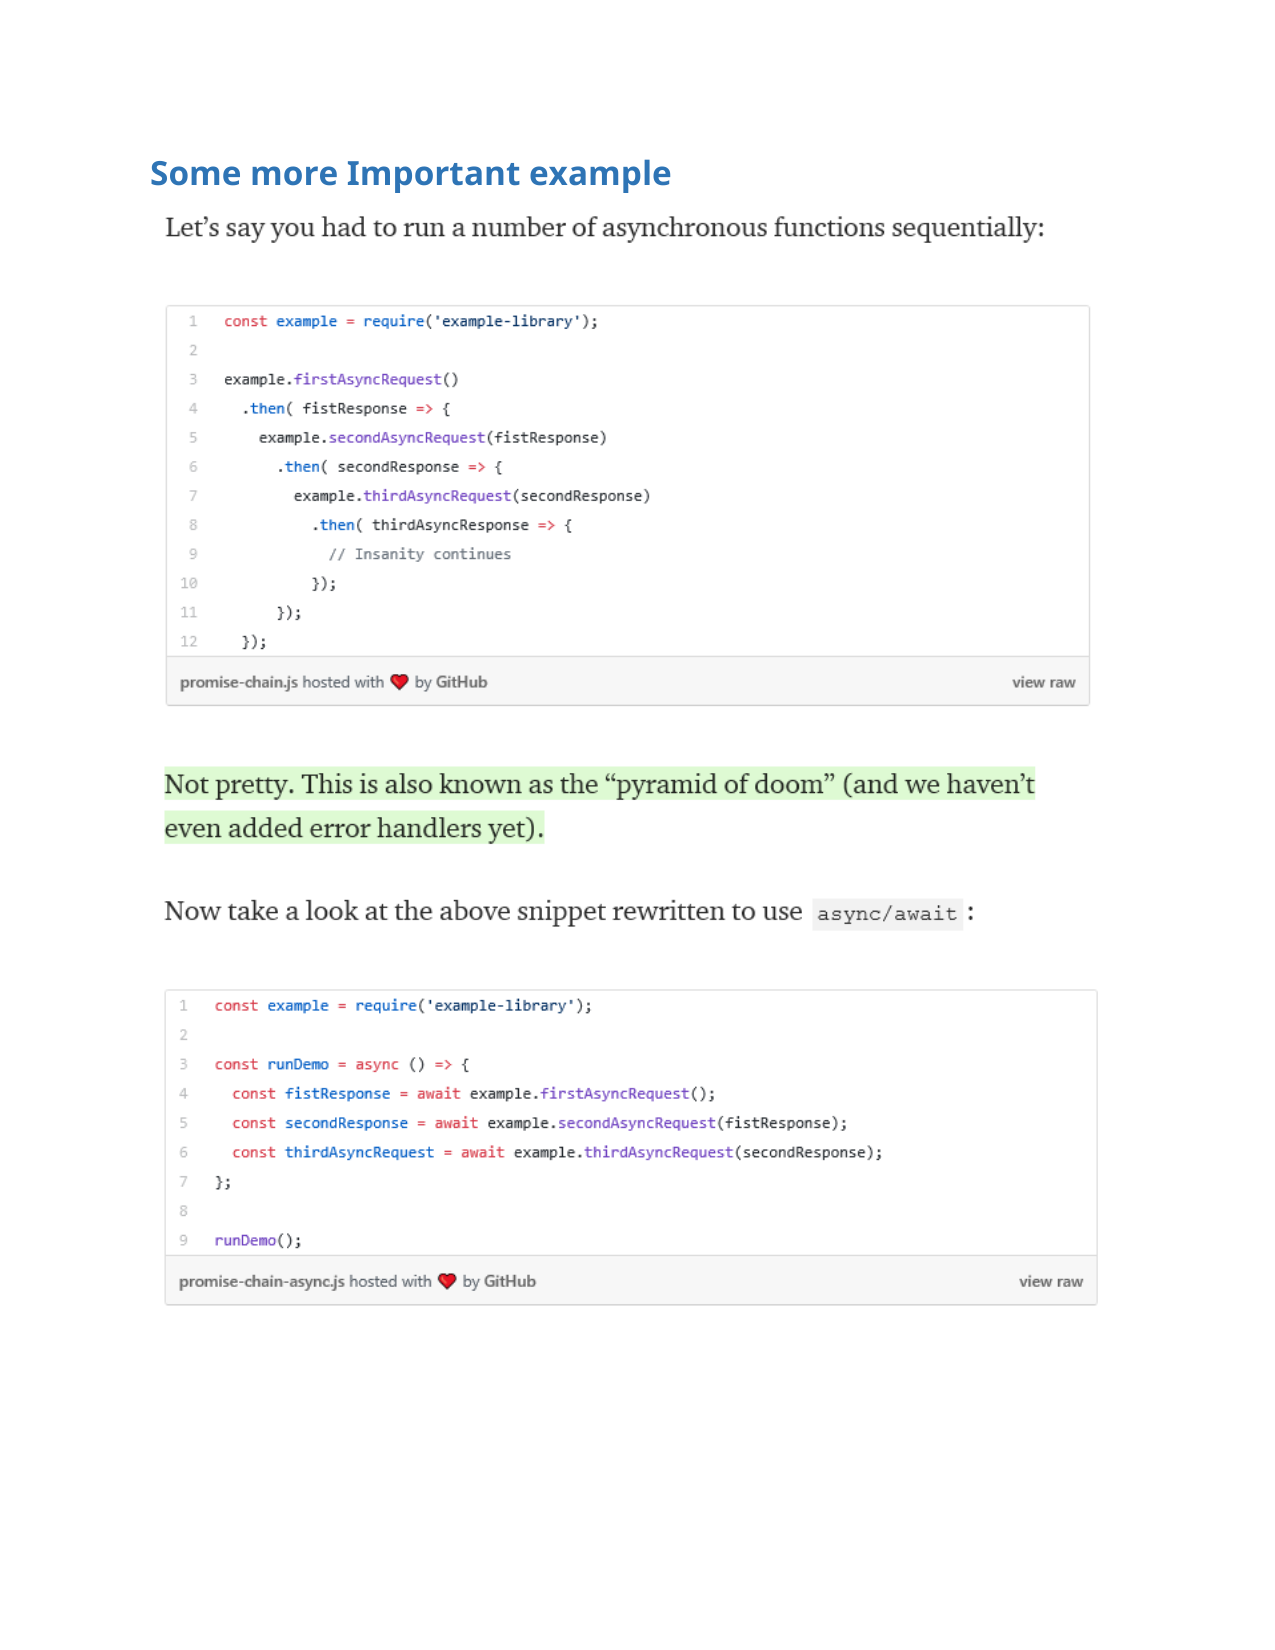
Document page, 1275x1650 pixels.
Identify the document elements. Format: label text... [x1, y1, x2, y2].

picture [150, 198, 1125, 734]
picture [150, 752, 1125, 1323]
subtitle Some more Important example [150, 150, 1125, 195]
